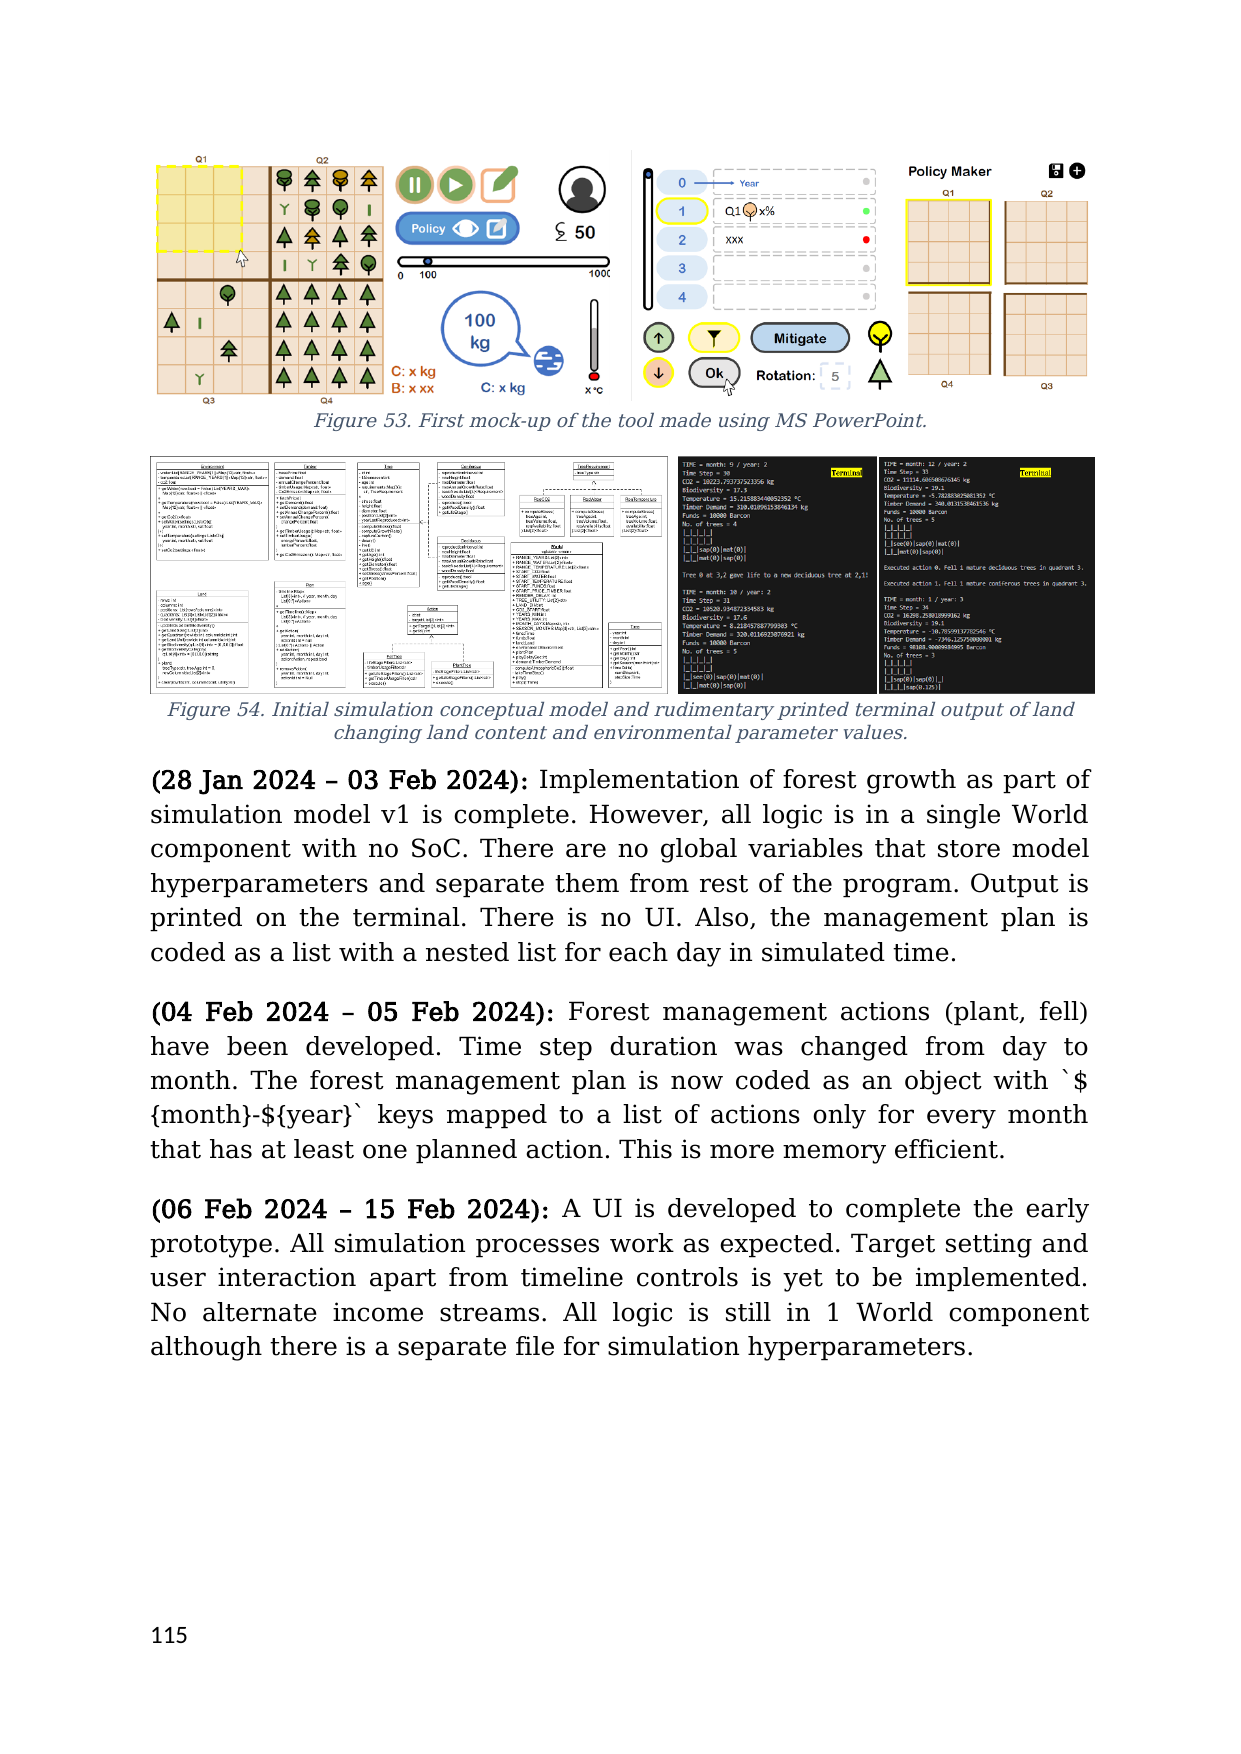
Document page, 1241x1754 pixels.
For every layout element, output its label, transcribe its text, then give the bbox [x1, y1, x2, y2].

text Figure 54. Initial simulation conceptual model and rudimentary printed terminal output of land changing land content and environmental parameter values. [150, 698, 1090, 743]
text (28 Jan 2024 – 03 Feb 2024): Implementation of forest growth as part of simulation model v1 is complete. However, all logic is in a single World component with no SoC. There are no global variables that store model hyperparameters and separate them from rest of the program. Output is printed on the terminal. There is no UI. Also, the management plan is coded as a list with a nested list for each day in simulated time. [150, 764, 1090, 966]
picture [150, 150, 1095, 405]
picture [150, 456, 1095, 694]
text Figure 53. First mock-up of the tool made using MS PowerPoint. [150, 409, 1090, 431]
text (04 Feb 2024 – 05 Feb 2024): Forest management actions (plant, fell) have been developed. Time step duration was changed from day to month. The forest management plan is now coded as an object with `${month}-${year}` keys mapped to a list of actions only for every month that has at least one planned action. This is more memory efficient. [150, 996, 1090, 1164]
text (06 Feb 2024 – 15 Feb 2024): A UI is developed to complete the early prototype. All simulation processes work as expected. Target setting and user interaction apart from timeline controls is yet to be implemented. No alternate income streams. All logic is still in 1 World component although there is a separate file for simulation hyperparameters. [150, 1193, 1090, 1361]
